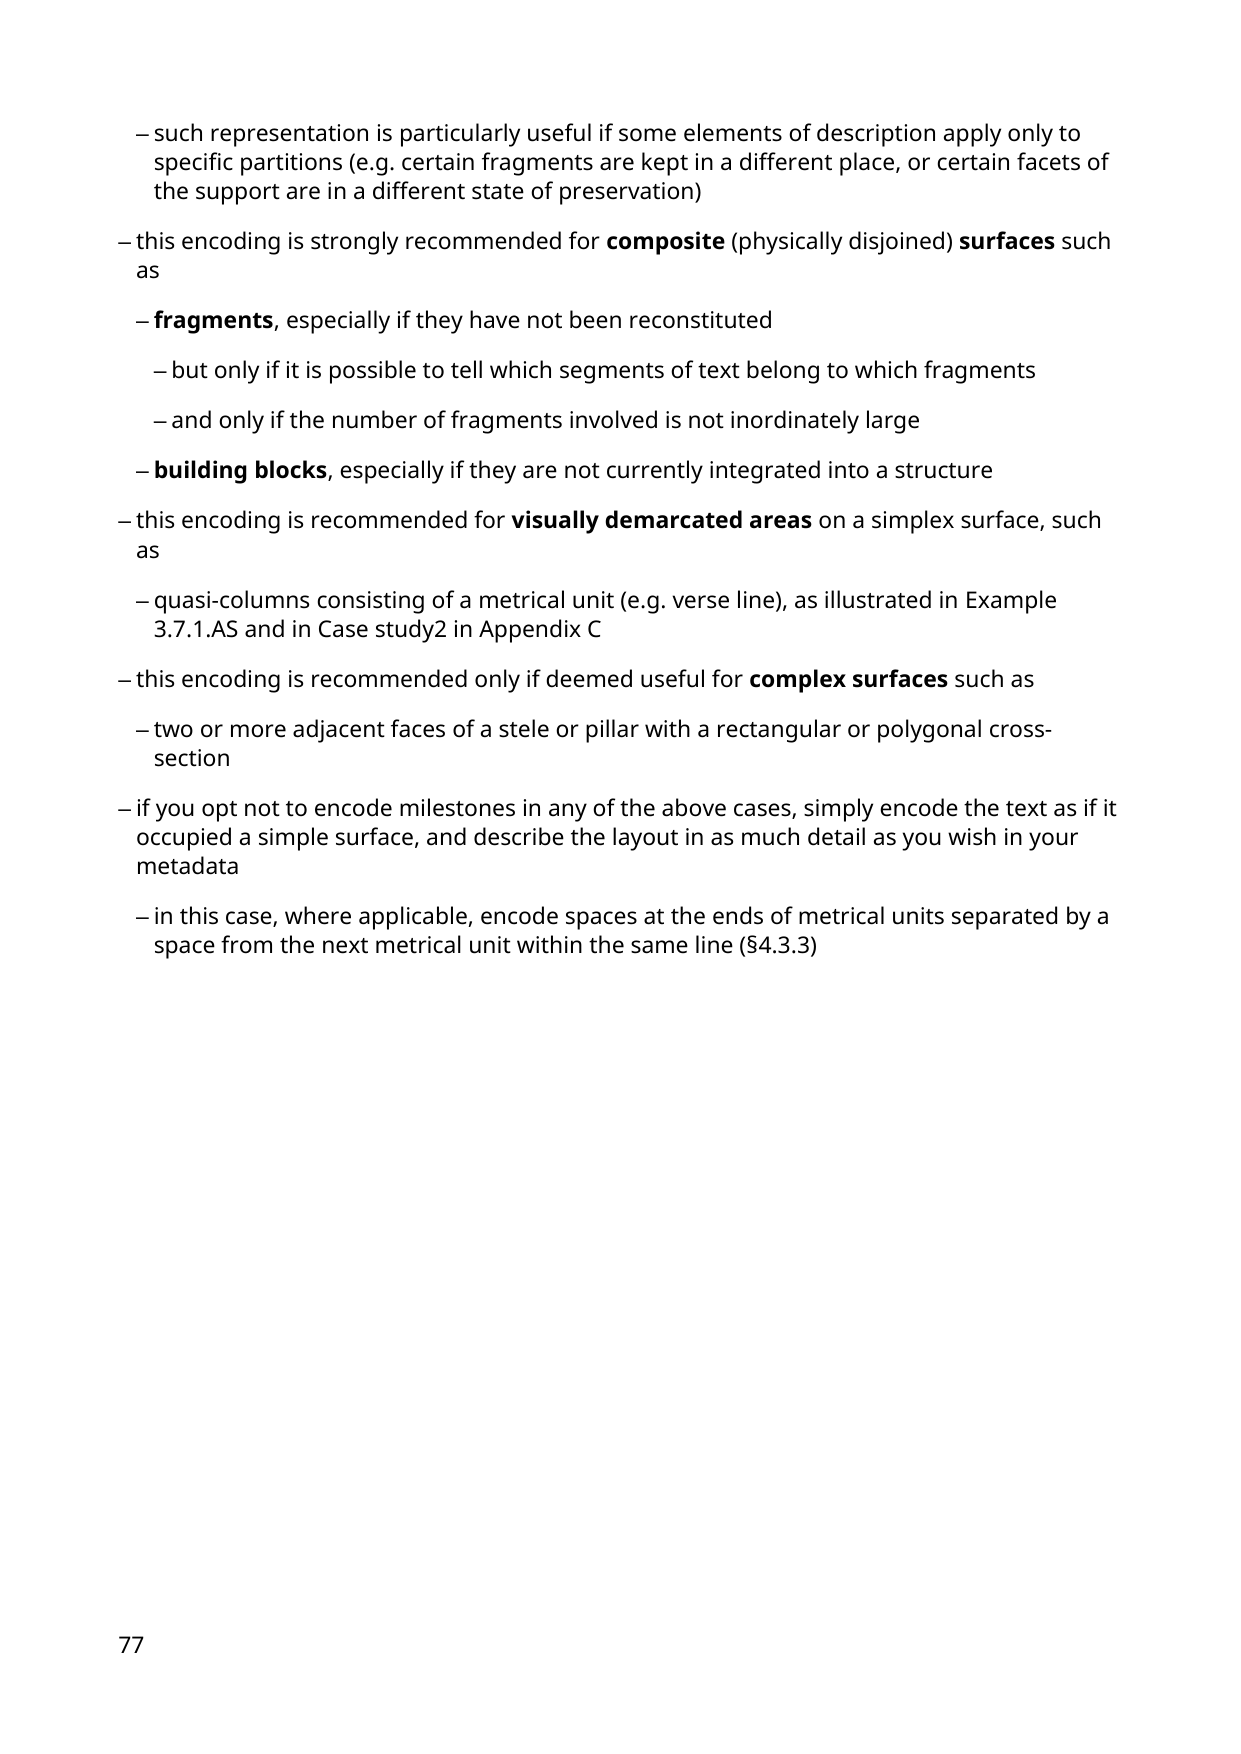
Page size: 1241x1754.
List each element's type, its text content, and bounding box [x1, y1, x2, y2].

list two or more adjacent faces of a stele or pillar with a rectangular or polygonal cross-section [136, 714, 1122, 772]
list quasi-columns consisting of a metrical unit (e.g. verse line), as illustrated in Example 3.7.1.B and in Case study2 in Appendix C [136, 585, 1122, 643]
list fragments, especially if they have not been reconstituted [136, 306, 1122, 335]
list if you opt not to encode milestones in any of the above cases, simply encode the text as if it occupied a simple surface, and describe the layout in as much detail as you wish in your metadata [118, 793, 1122, 881]
list in this case, where applicable, encode spaces at the ends of metrical units separated by a space from the next metrical unit within the same line (§4.3.3) [136, 901, 1122, 960]
list this encoding is recommended for visually demarcated areas on a simplex surface, such as [118, 506, 1122, 564]
list building blocks, especially if they are not currently integrated into a structure [136, 456, 1122, 485]
list such representation is particularly useful if some elements of description apply only to specific partitions (e.g. certain fragments are kept in a different place, or certain facets of the support are in a different state of preservation) [136, 118, 1122, 206]
list but only if it is possible to tell which segments of text belong to which fragments [153, 356, 1122, 385]
list this encoding is recommended only if deemed useful for complex surfaces such as [118, 664, 1122, 693]
list and only if the number of fragments involved is not inordinately large [153, 406, 1122, 435]
list this encoding is strongly recommended for composite (physically disjoined) surfaces such as [118, 226, 1122, 285]
